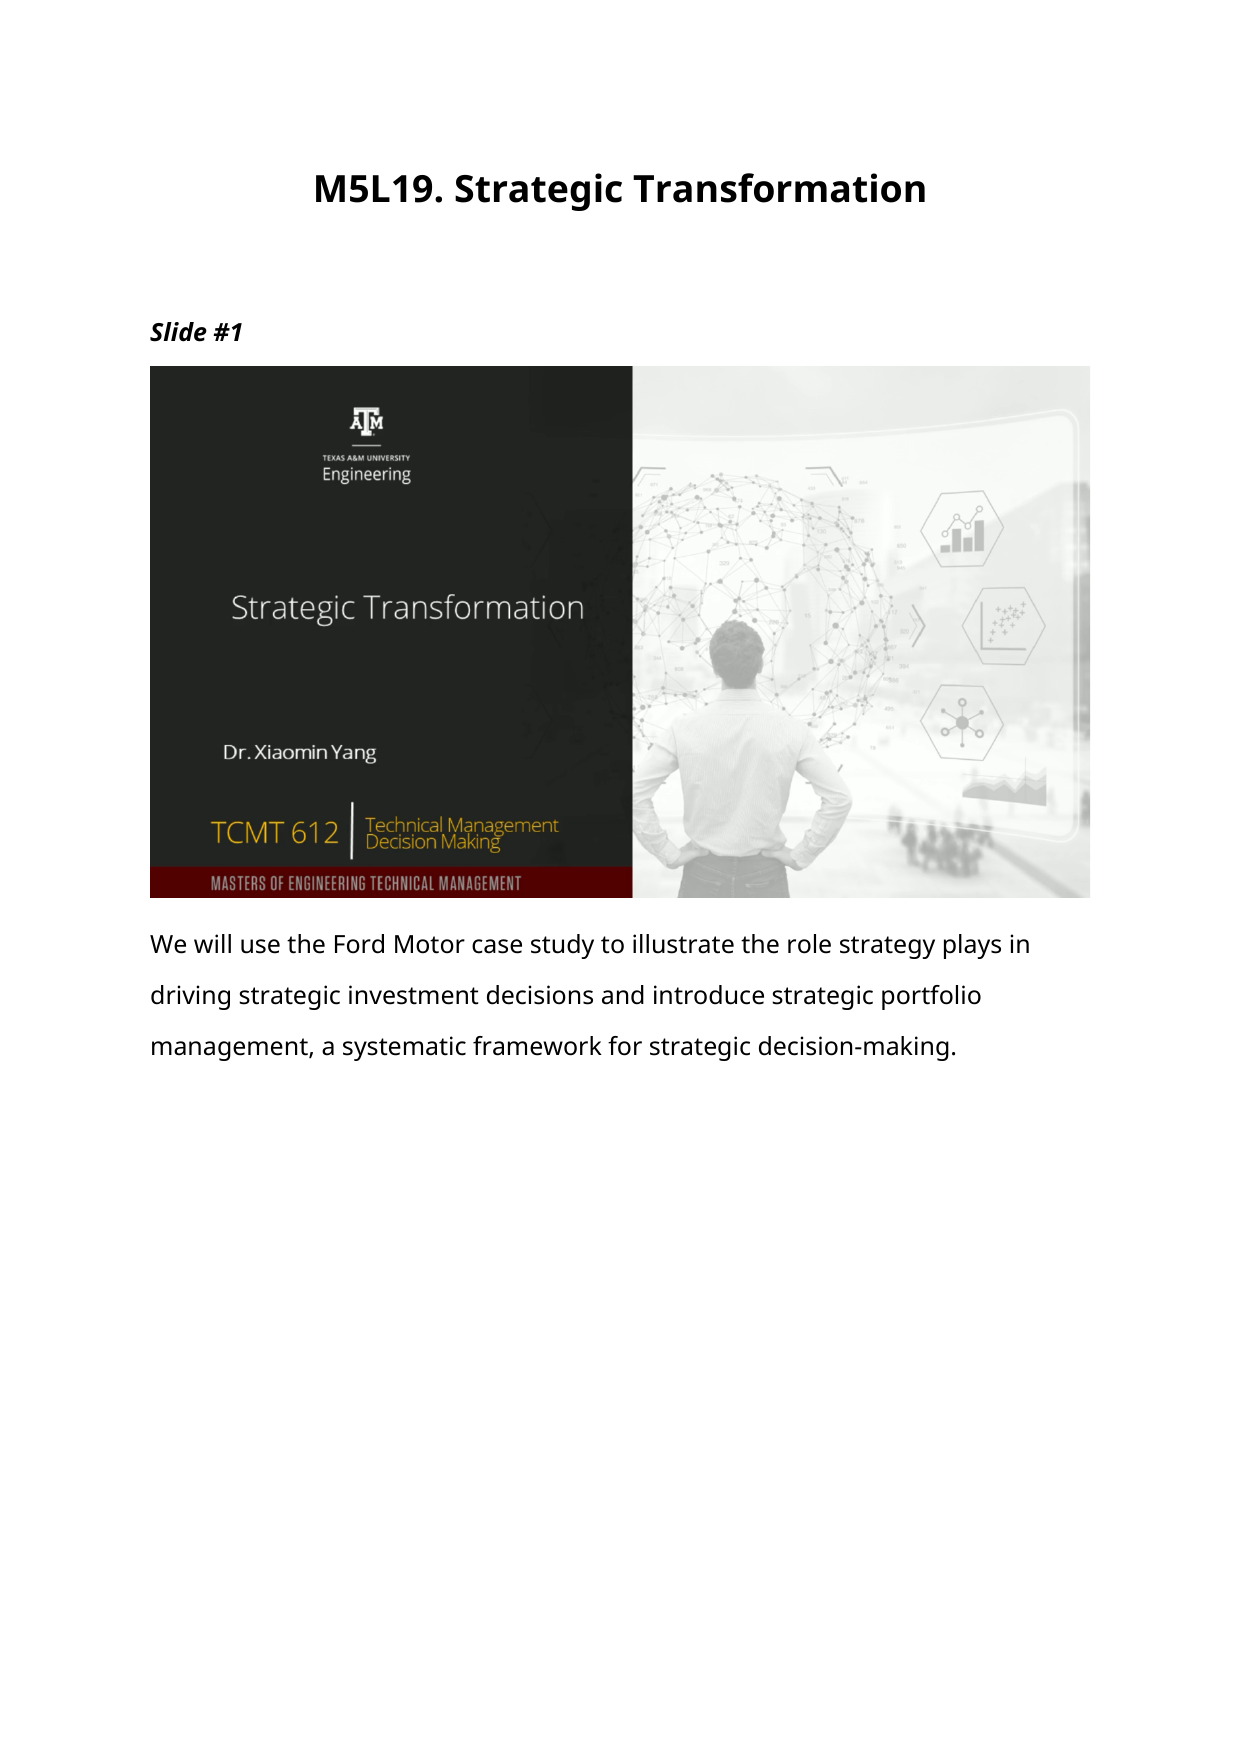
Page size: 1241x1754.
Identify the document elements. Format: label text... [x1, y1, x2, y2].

text We will use the Ford Motor case study to illustrate the role strategy plays in driving strategic investment decisions and introduce strategic portfolio management, a systematic framework for strategic decision-making. [150, 927, 1090, 1063]
picture [150, 366, 1091, 898]
subtitle M5L19. Strategic Transformation [150, 162, 1090, 213]
subtitle Slide #1 [150, 315, 1090, 366]
